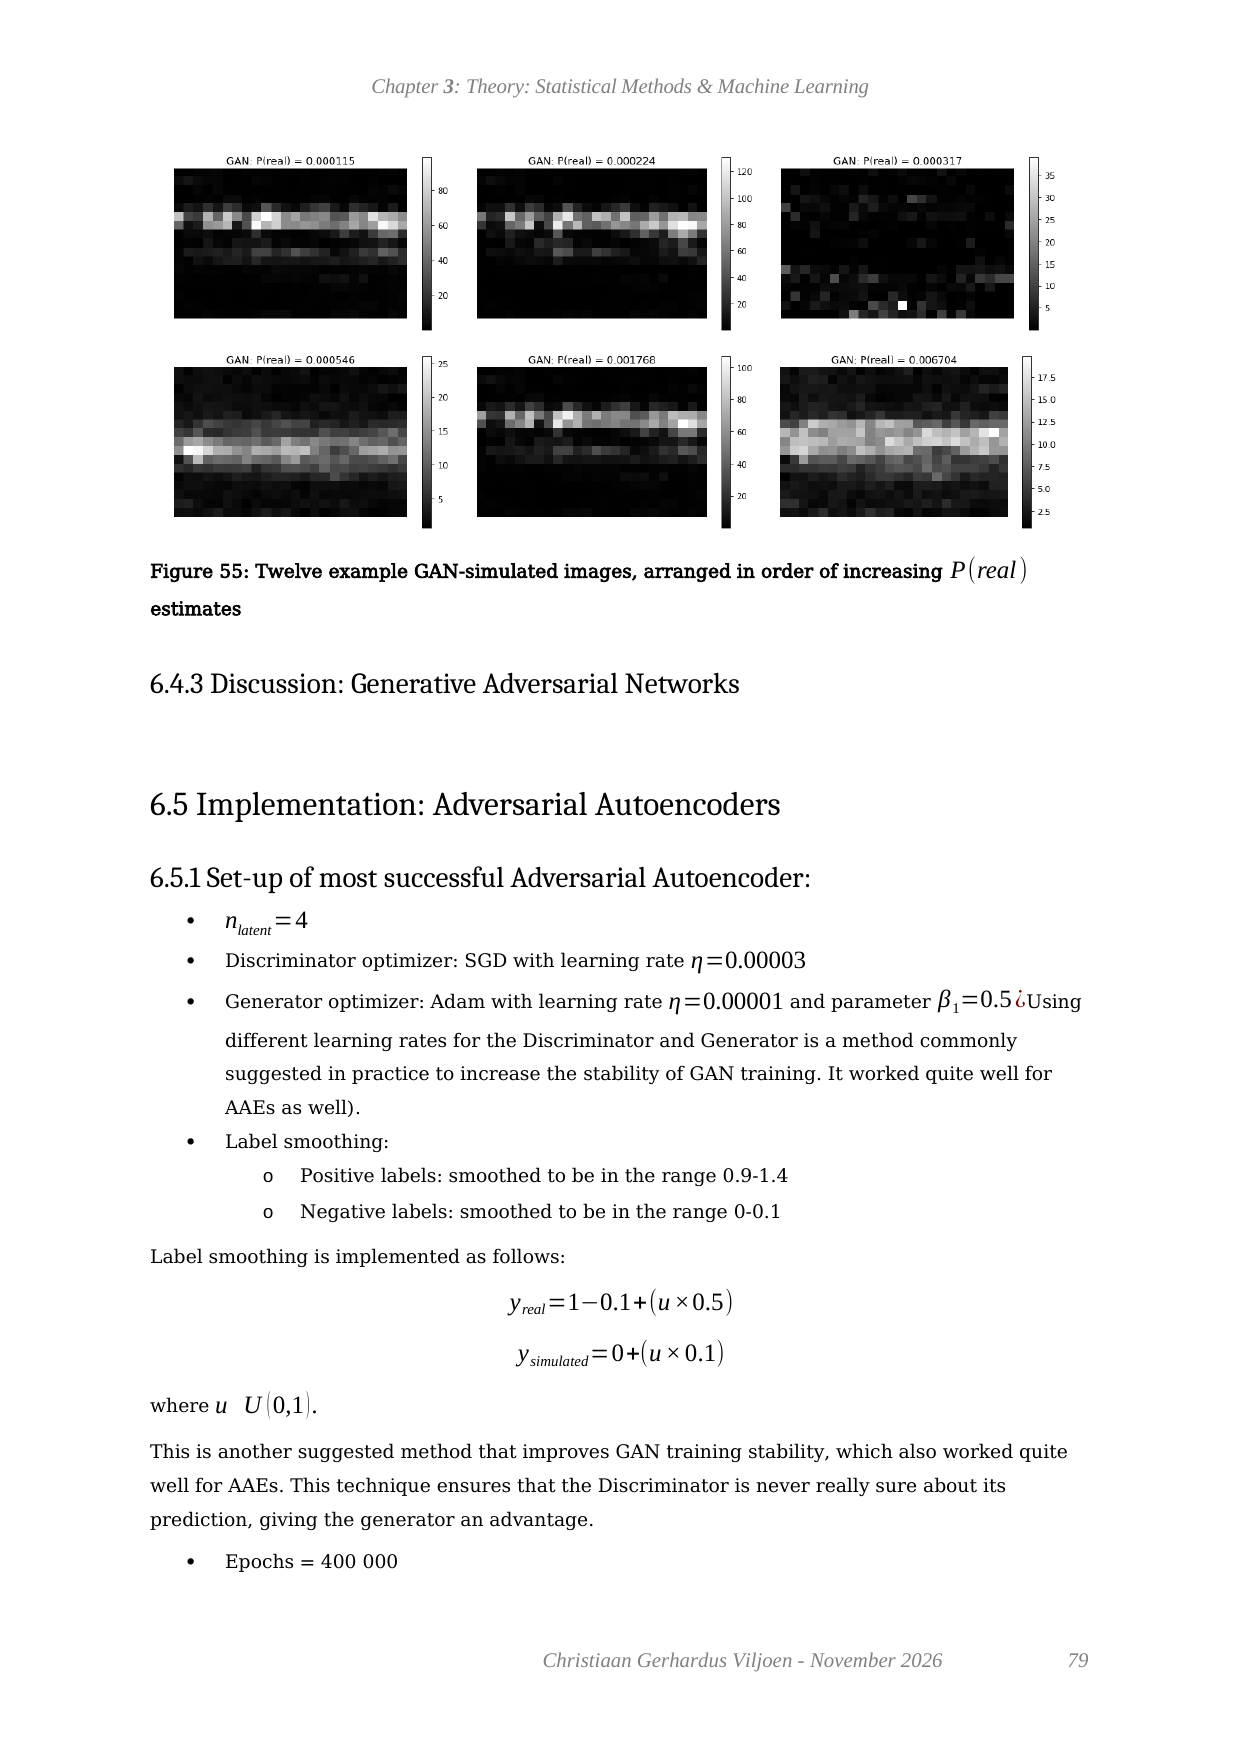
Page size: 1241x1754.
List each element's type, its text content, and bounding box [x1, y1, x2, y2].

subtitle Implementation: Adversarial Autoencoders [150, 785, 1090, 823]
list Discriminator optimizer: SGD with learning rate [187, 947, 1090, 974]
text Label smoothing is implemented as follows: [150, 1245, 1090, 1267]
subtitle Set-up of most successful Adversarial Autoencoder: [150, 861, 1090, 894]
list Positive labels: smoothed to be in the range 0.9-1.4 [262, 1164, 1090, 1188]
subtitle Discussion: Generative Adversarial Networks [150, 668, 1090, 701]
text This is another suggested method that improves GAN training stability, which also worked quite well for AAEs. This technique ensures that the Discriminator is never really sure about its prediction, giving the generator an advantage. [150, 1440, 1090, 1530]
text Figure 55: Twelve example GAN-simulated images, arranged in order of increasing estimates [150, 555, 1090, 619]
list Negative labels: smoothed to be in the range 0-0.1 [262, 1200, 1090, 1224]
list Generator optimizer: Adam with learning rate and parameter Using different learning rates for the Discriminator and Generator is a method commonly suggested in practice to increase the stability of GAN training. It worked quite well for AAEs as well). [187, 986, 1090, 1118]
picture [150, 150, 1061, 338]
list Label smoothing: [187, 1129, 1090, 1152]
picture [150, 348, 1061, 536]
text where [150, 1390, 1090, 1421]
list Epochs = 400 000 [187, 1550, 1090, 1572]
